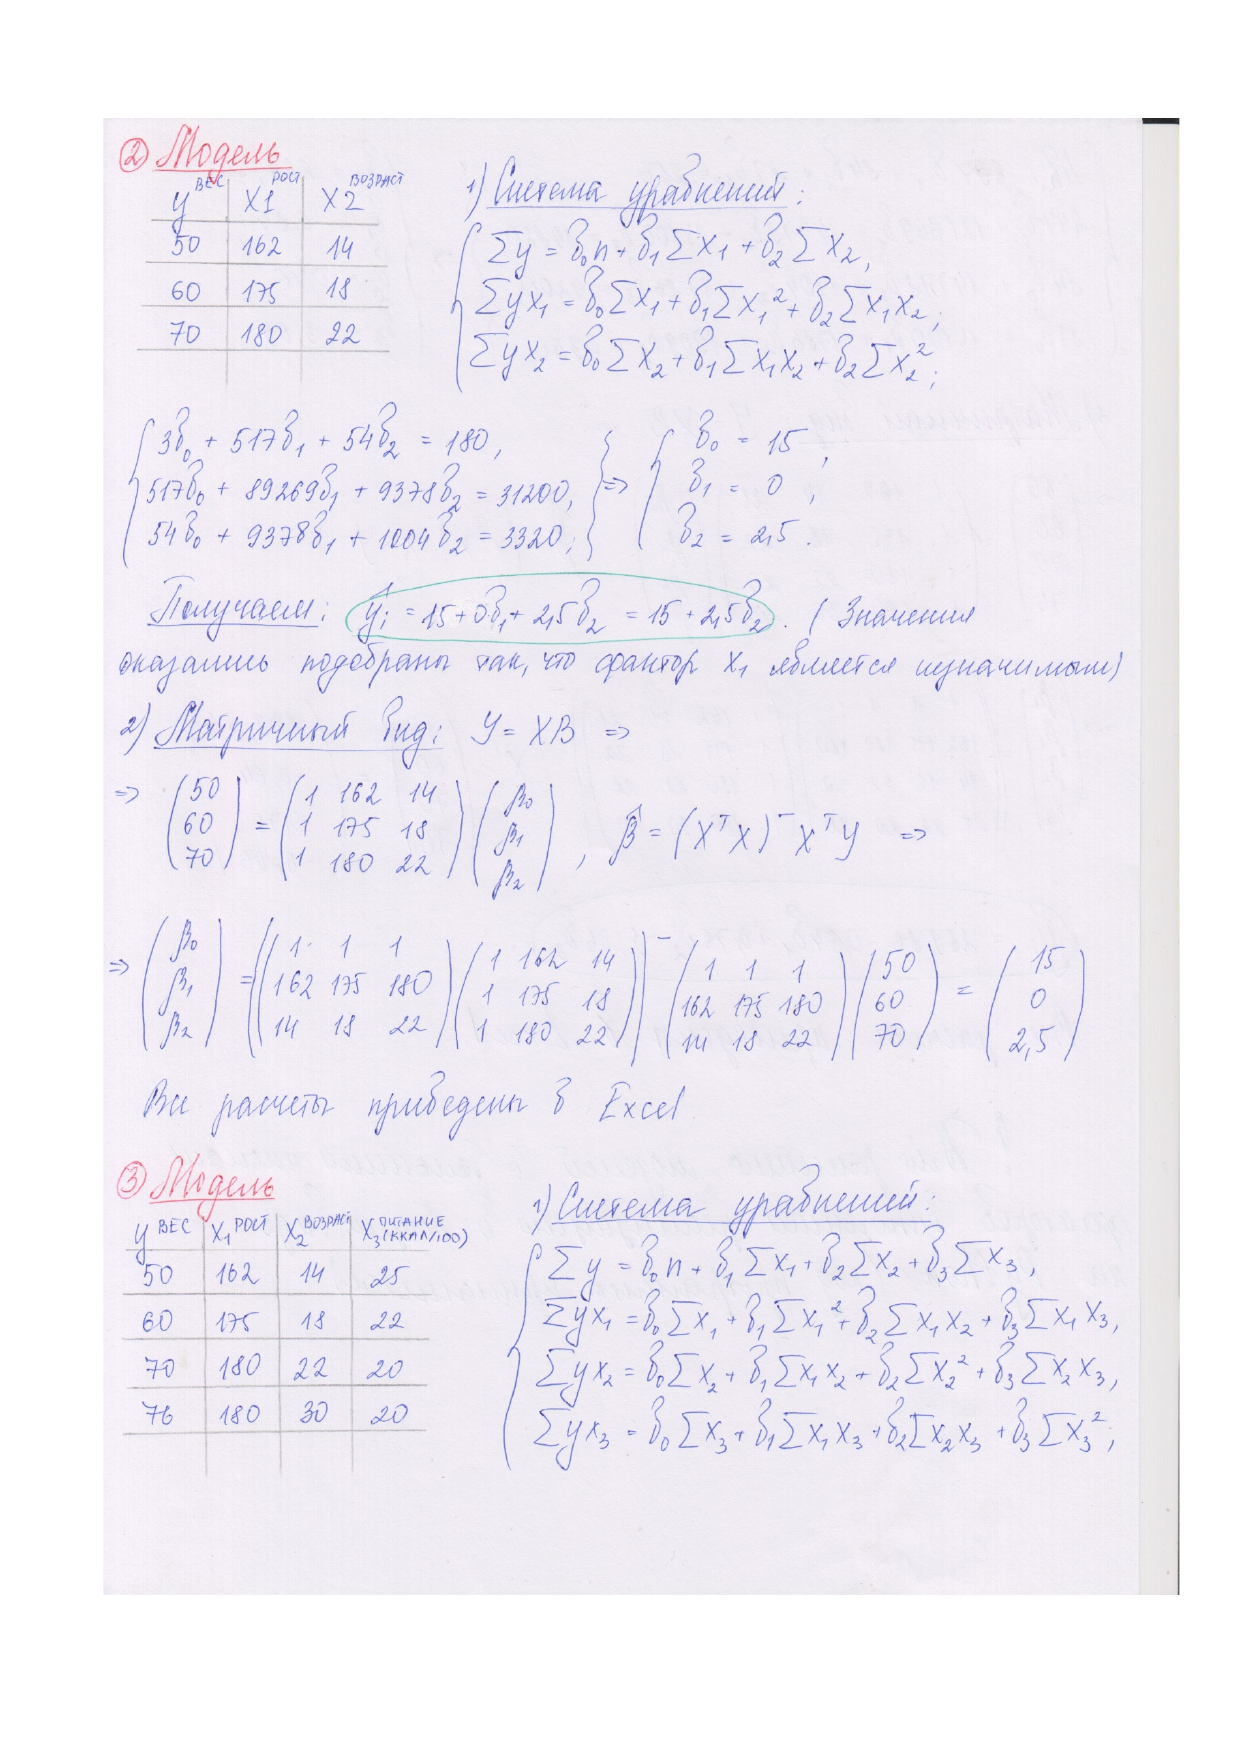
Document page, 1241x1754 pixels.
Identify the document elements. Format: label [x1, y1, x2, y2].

picture [103, 118, 1180, 1595]
